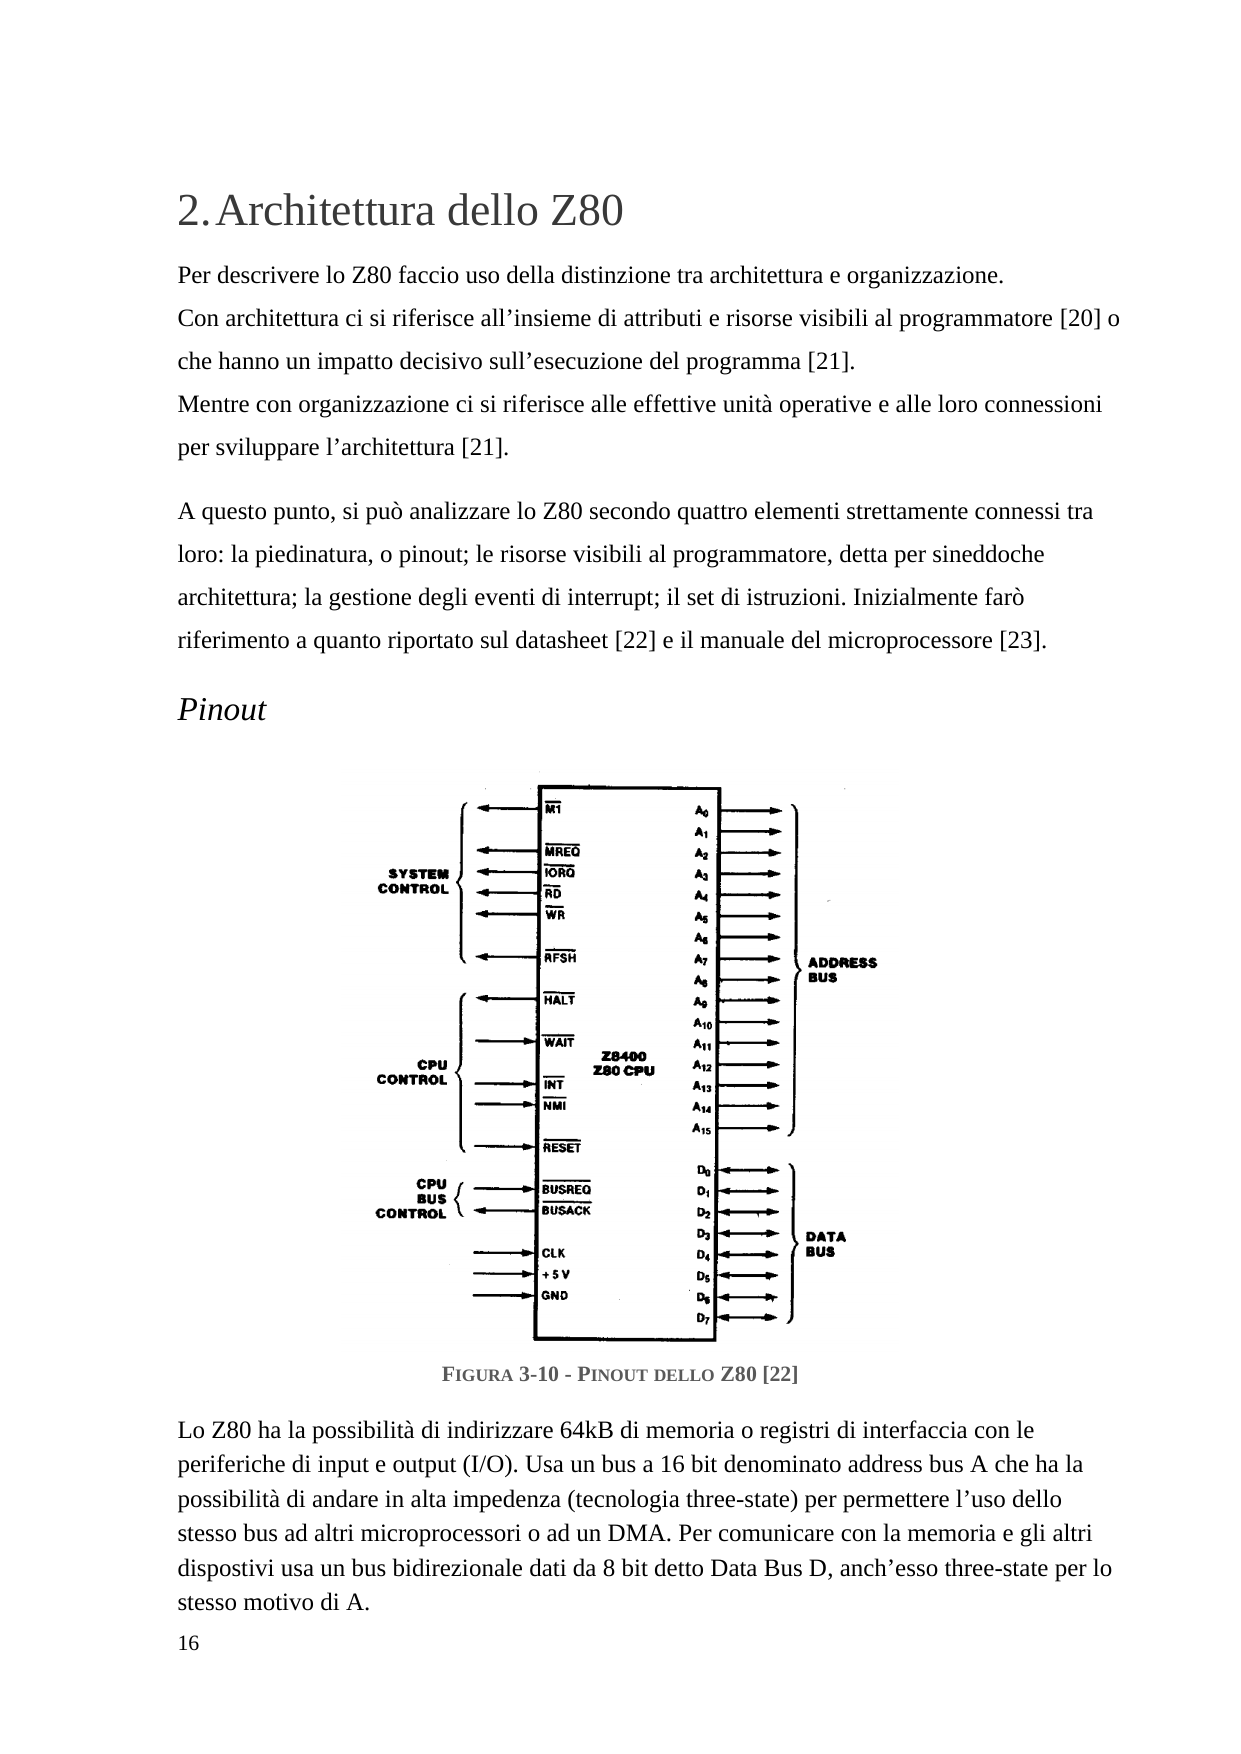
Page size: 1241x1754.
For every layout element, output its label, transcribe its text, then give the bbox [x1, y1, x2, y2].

picture [340, 766, 900, 1352]
subtitle Architettura dello Z80 [177, 182, 1122, 235]
text Pinout [177, 689, 1122, 728]
text Per descrivere lo Z80 faccio uso della distinzione tra architettura e organizzazione. Con architettura ci si riferisce all’insieme di attributi e risorse visibili al programmatore o che hanno un impatto decisivo sull’esecuzione del programma. Mentre con organizzazione ci si riferisce alle effettive unità operative e alle loro connessioni per sviluppare l’architettura. [177, 260, 1122, 461]
text A questo punto, si può analizzare lo Z80 secondo quattro elementi strettamente connessi tra loro: la piedinatura, o pinout; le risorse visibili al programmatore, detta per sineddoche architettura; la gestione degli eventi di interrupt; il set di istruzioni. Inizialmente farò riferimento a quanto riportato sul datasheet e il manuale del microprocessore . [177, 496, 1122, 654]
